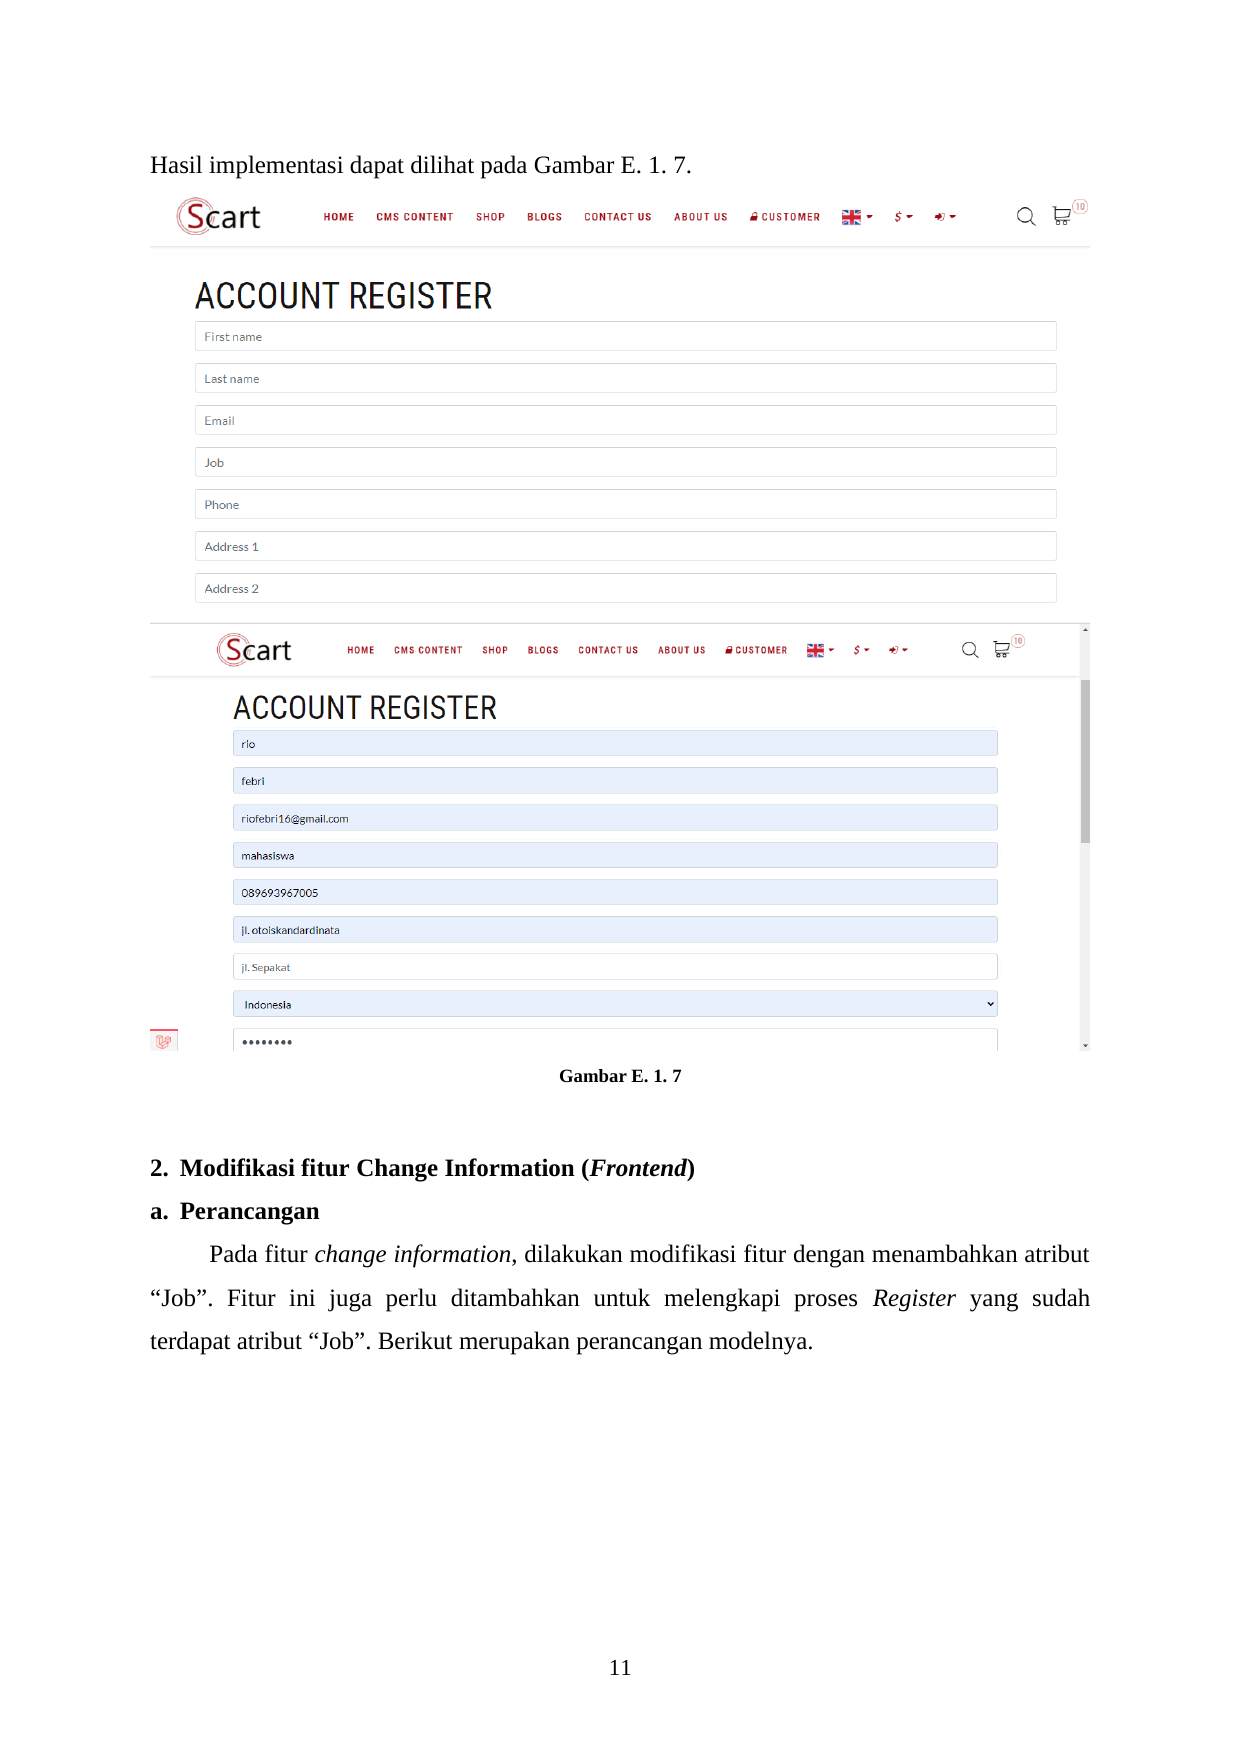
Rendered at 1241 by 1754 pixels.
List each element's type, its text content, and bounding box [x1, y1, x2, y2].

picture [150, 622, 1091, 1051]
text Pada fitur change information, dilakukan modifikasi fitur dengan menambahkan atribut “Job”. Fitur ini juga perlu ditambahkan untuk melengkapi proses Register yang sudah terdapat atribut “Job”. Berikut merupakan perancangan modelnya. [150, 1239, 1090, 1354]
subtitle Modifikasi fitur Change Information (Frontend) [150, 1153, 1090, 1182]
list Perancangan [150, 1196, 1090, 1225]
picture [150, 193, 1091, 609]
text Hasil implementasi dapat dilihat pada Gambar E. 1. 7. [150, 150, 1090, 179]
text Gambar E. 1. 7 [150, 1064, 1090, 1086]
